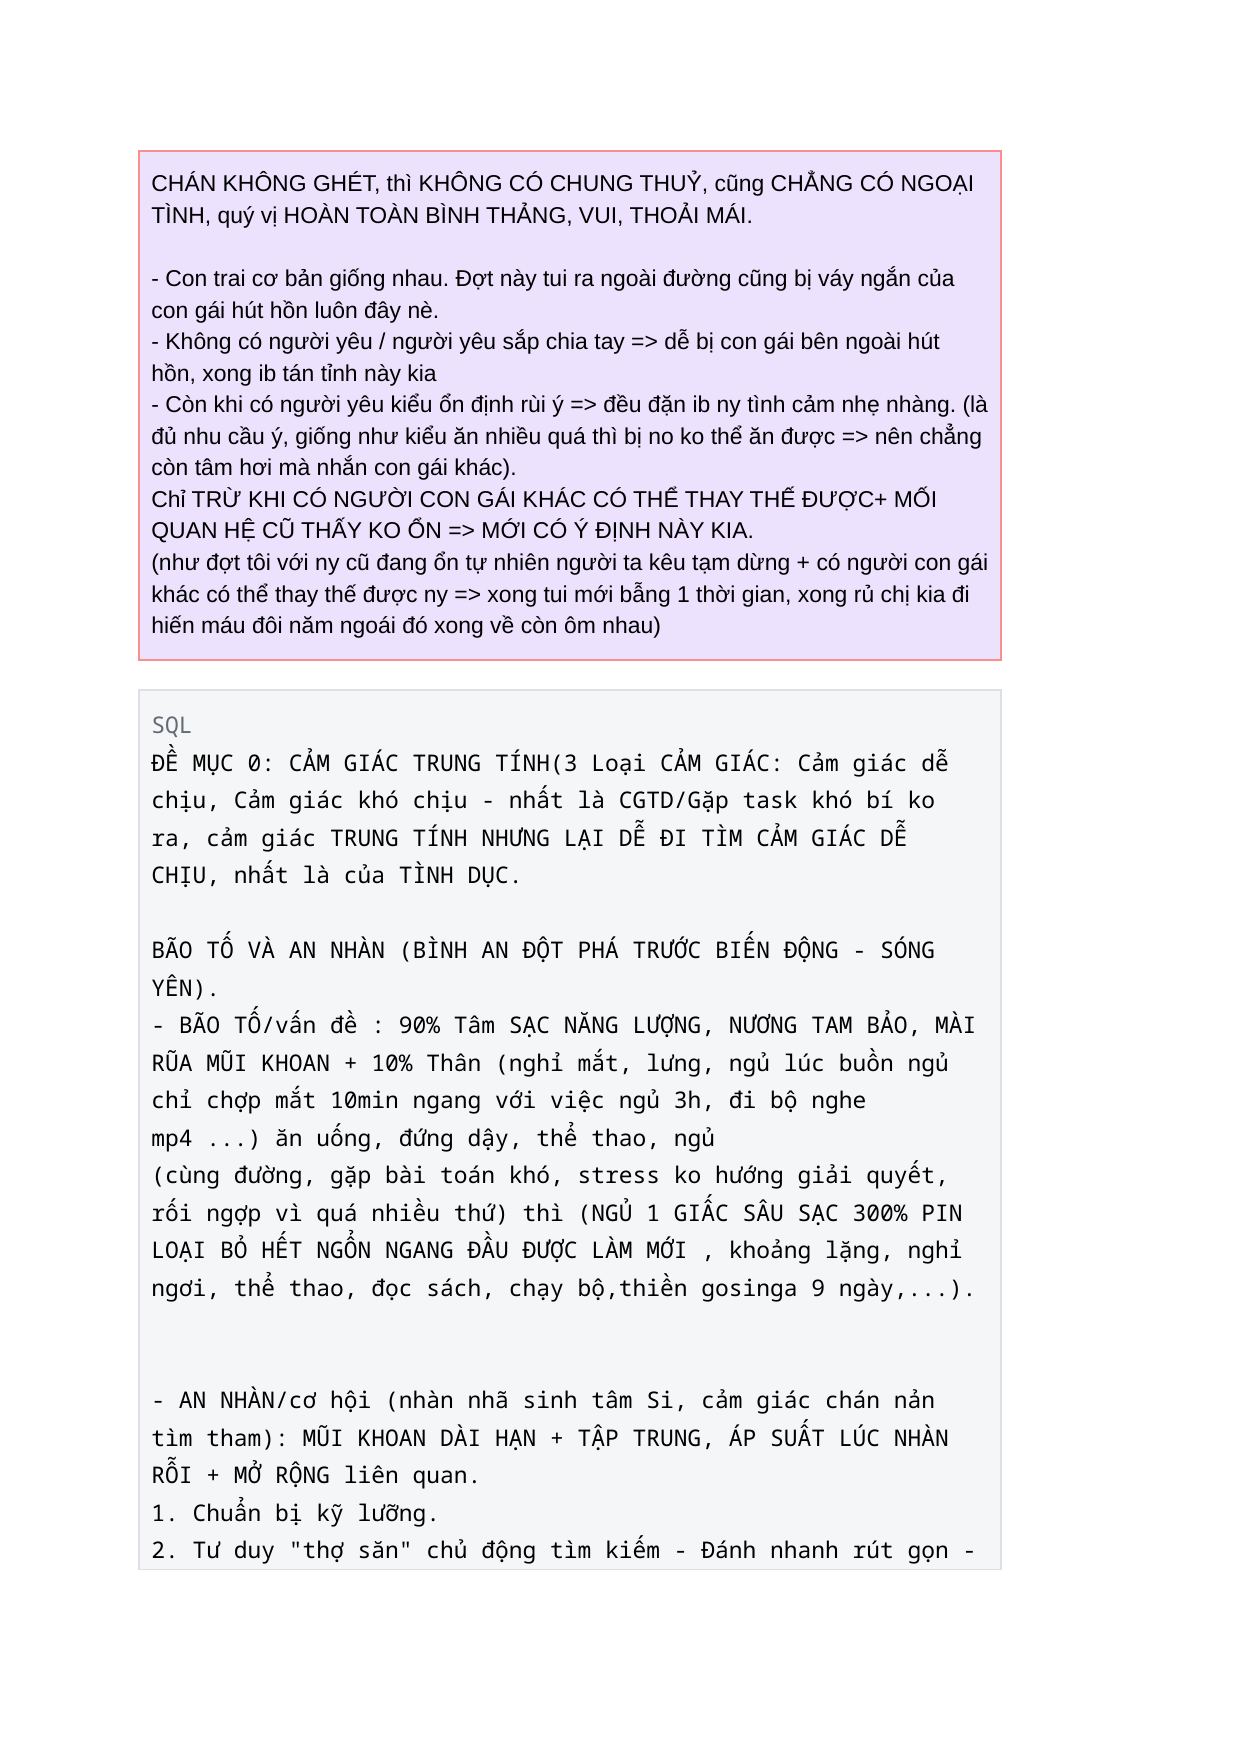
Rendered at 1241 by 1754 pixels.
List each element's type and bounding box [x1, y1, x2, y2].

table_header [140, 152, 1000, 659]
table_header [140, 691, 1000, 1569]
